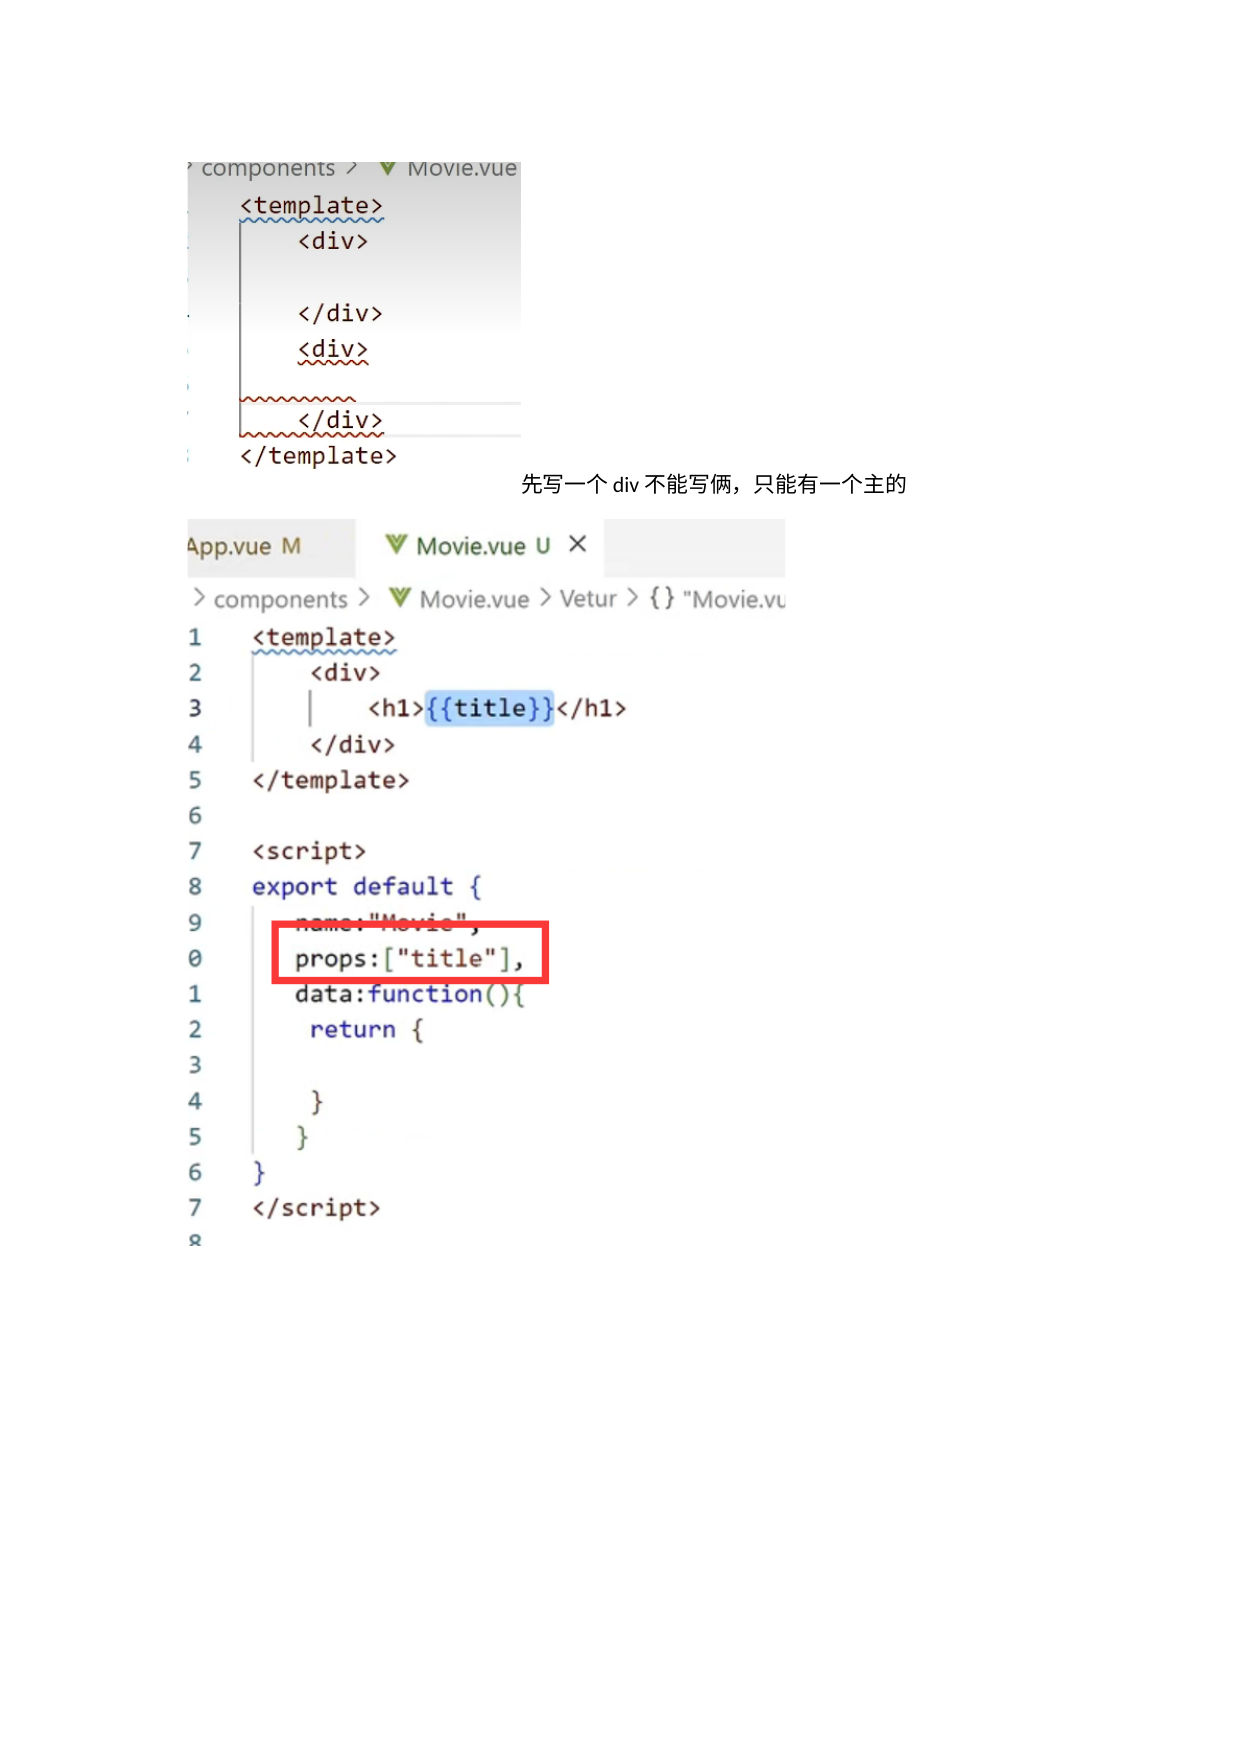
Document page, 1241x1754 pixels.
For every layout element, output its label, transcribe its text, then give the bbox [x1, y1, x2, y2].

picture [187, 162, 521, 493]
picture [187, 519, 786, 1246]
